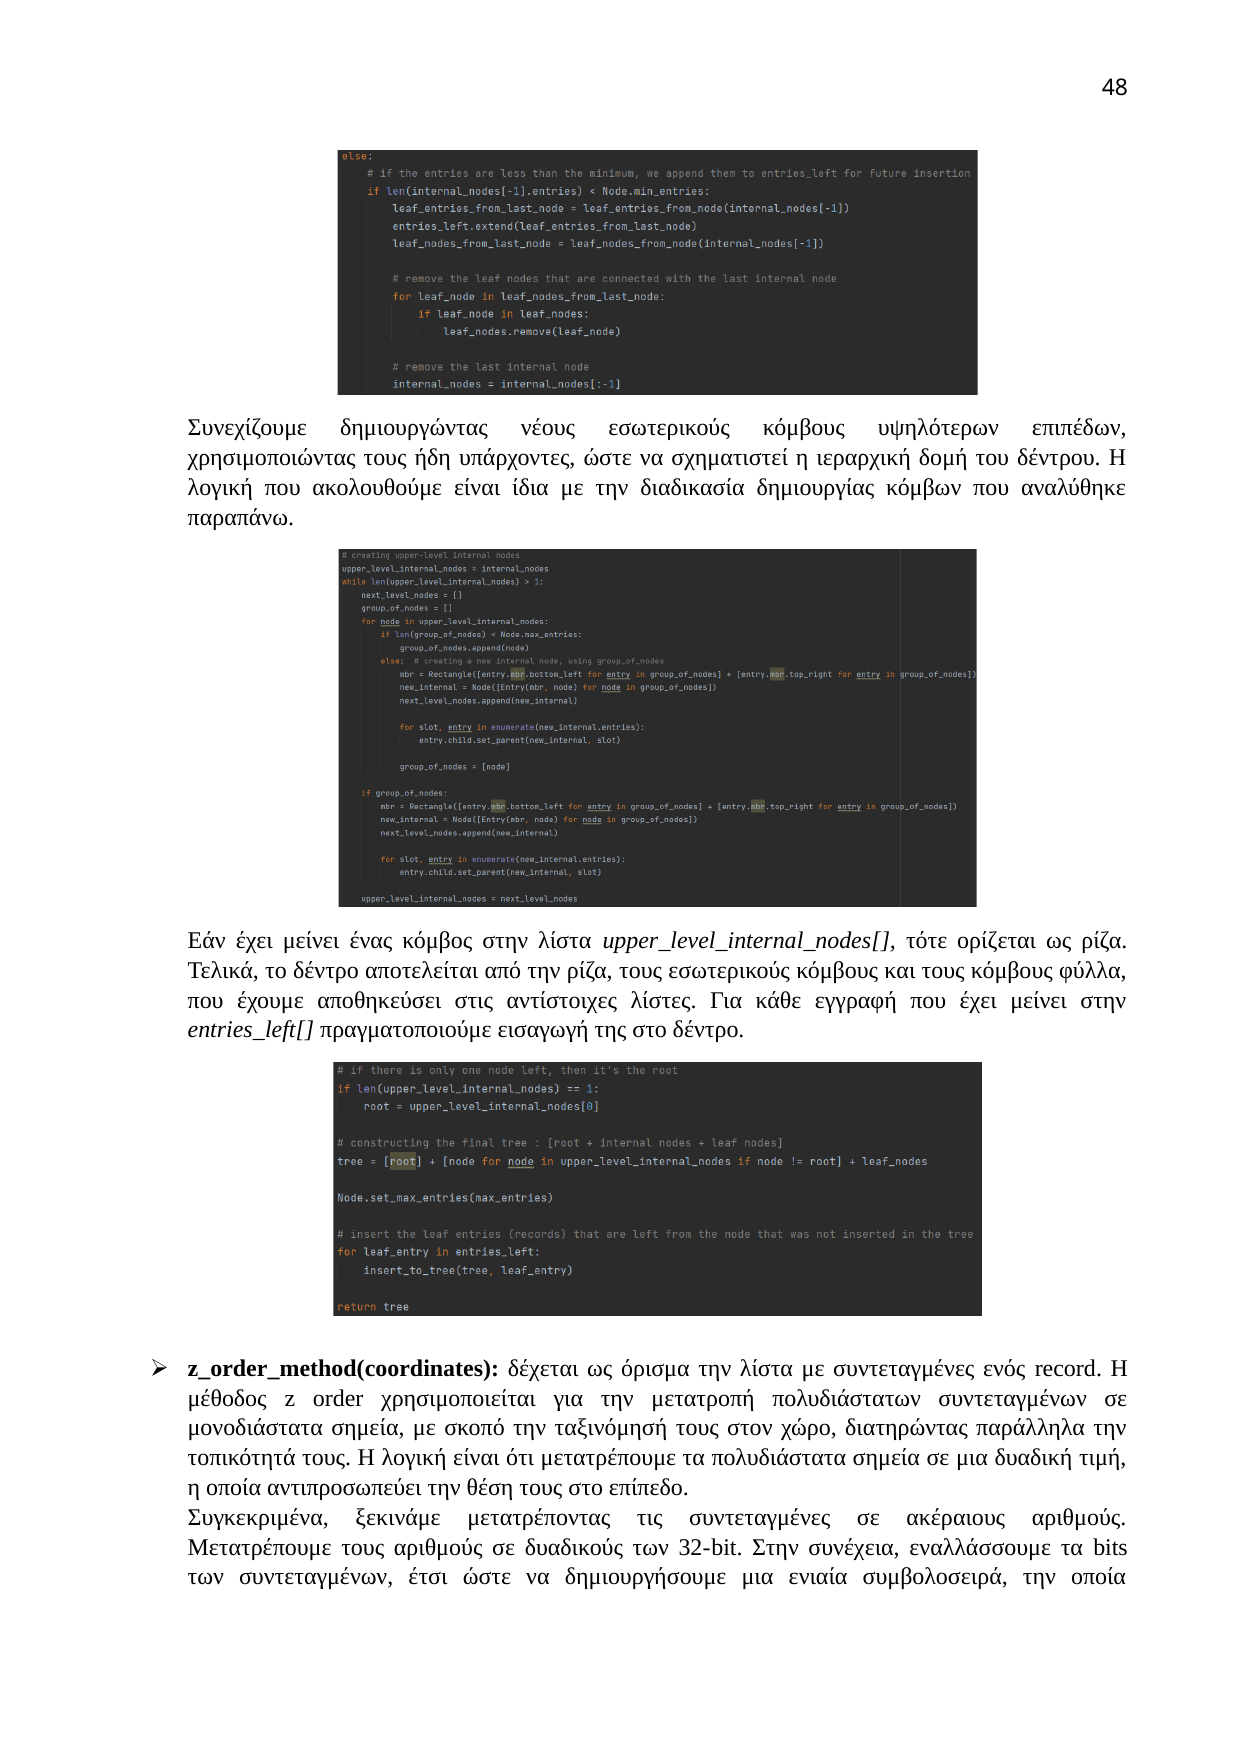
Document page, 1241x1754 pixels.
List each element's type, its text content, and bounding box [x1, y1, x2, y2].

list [187, 1503, 1128, 1590]
list z_order_method(coordinates): δέχεται ως όρισμα την λίστα με συντεταγμένες ενός record. Η μέθοδος z order χρησιμοποιείται για την μετατροπή πολυδιάστατων συντεταγμένων σε μονοδιάστατα σημεία, με σκοπό την ταξινόμησή τους στον χώρο, διατηρώντας παράλληλα την τοπικότητά τους. Η λογική είναι ότι μετατρέπουμε τα πολυδιάστατα σημεία σε μια δυαδική τιμή, η οποία αντιπροσωπεύει την θέση τους στο επίπεδο. [150, 1354, 1128, 1501]
text Εάν έχει μείνει ένας κόμβος στην λίστα upper_level_internal_nodes[], τότε ορίζεται ως ρίζα. Τελικά, το δέντρο αποτελείται από την ρίζα, τους εσωτερικούς κόμβους και τους κόμβους φύλλα, που έχουμε αποθηκεύσει στις αντίστοιχες λίστες. Για κάθε εγγραφή που έχει μείνει στην entries_left[] πραγματοποιούμε εισαγωγή της στο δέντρο. [187, 926, 1128, 1043]
picture [338, 549, 977, 907]
picture [333, 1062, 982, 1316]
picture [337, 150, 978, 395]
text Συνεχίζουμε δημιουργώντας νέους εσωτερικούς κόμβους υψηλότερων επιπέδων, χρησιμοποιώντας τους ήδη υπάρχοντες, ώστε να σχηματιστεί η ιεραρχική δομή του δέντρου. Η λογική που ακολουθούμε είναι ίδια με την διαδικασία δημιουργίας κόμβων που αναλύθηκε παραπάνω. [187, 413, 1128, 530]
